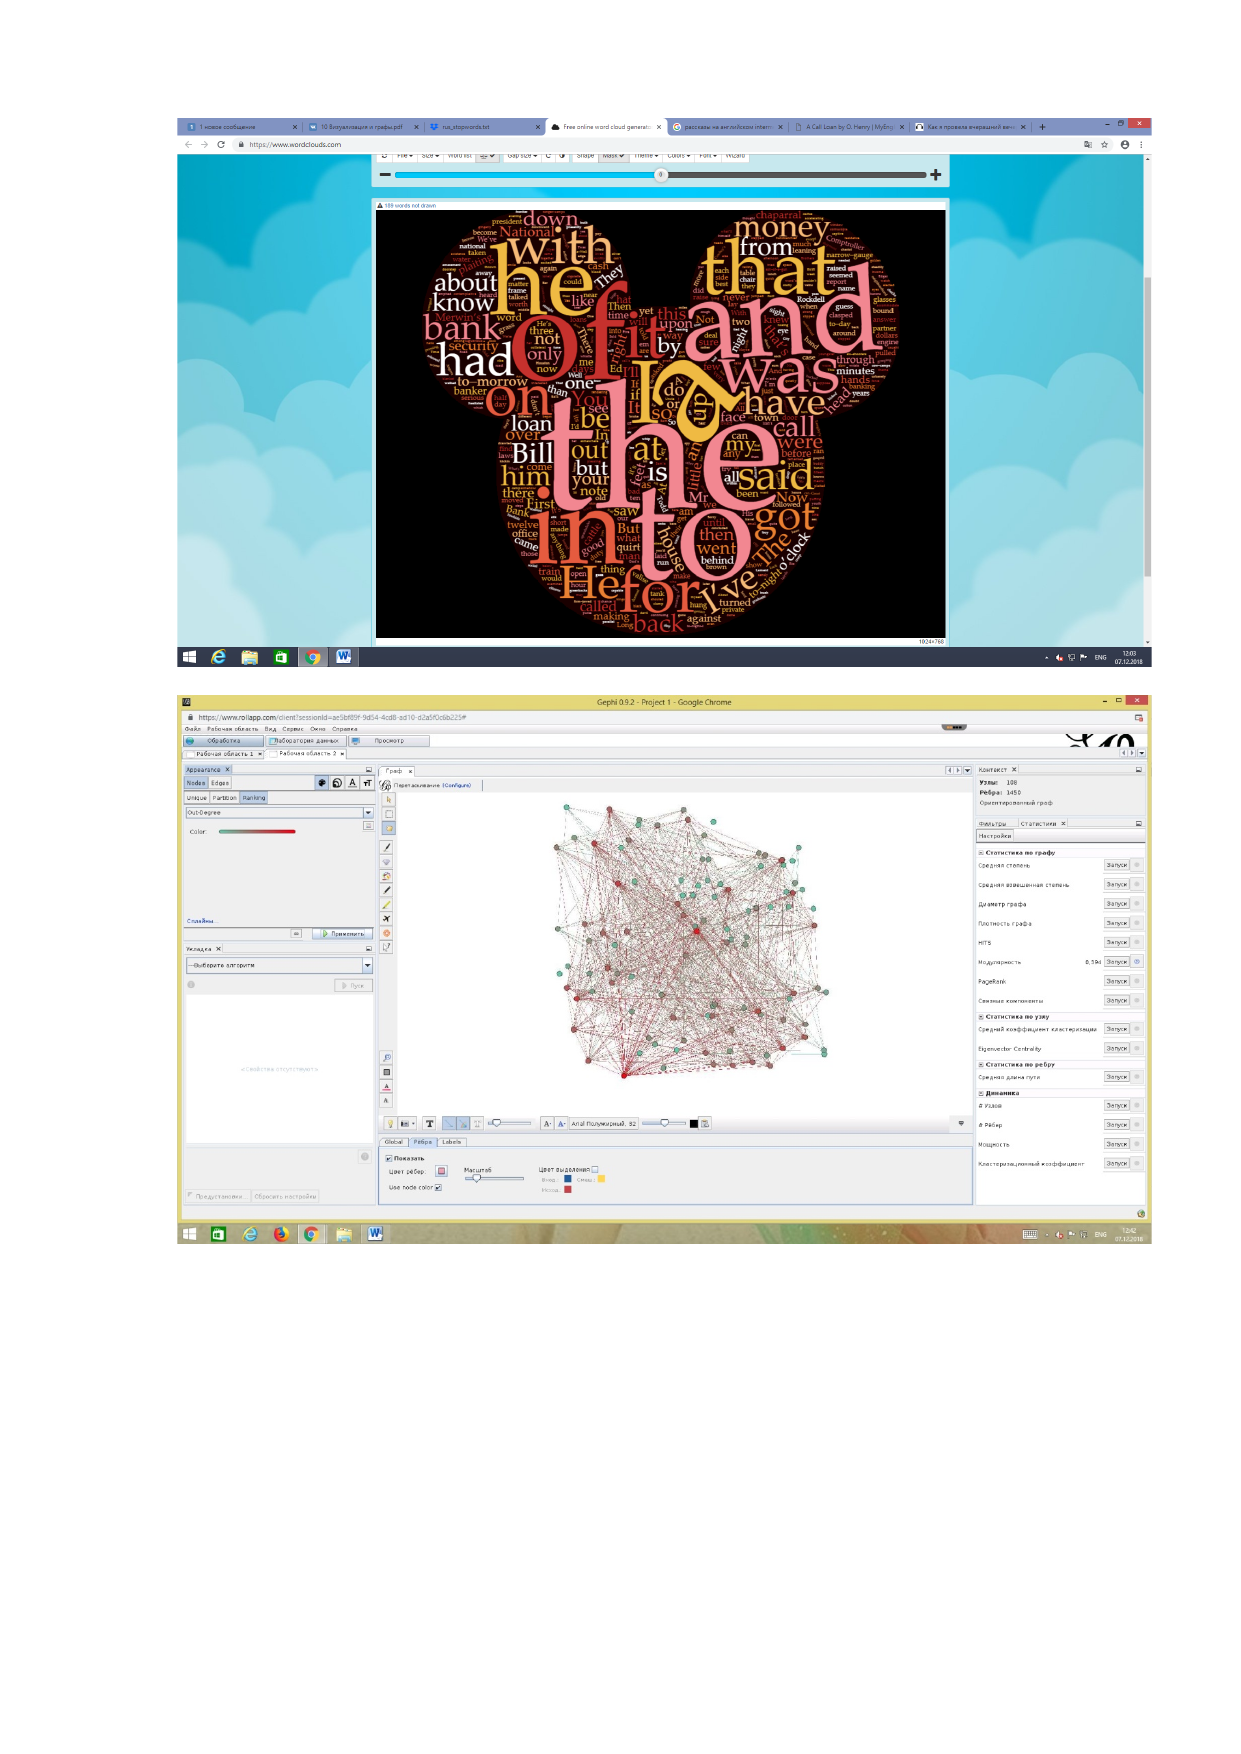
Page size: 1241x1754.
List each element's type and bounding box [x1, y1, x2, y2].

picture [177, 695, 1152, 1244]
picture [177, 118, 1152, 667]
